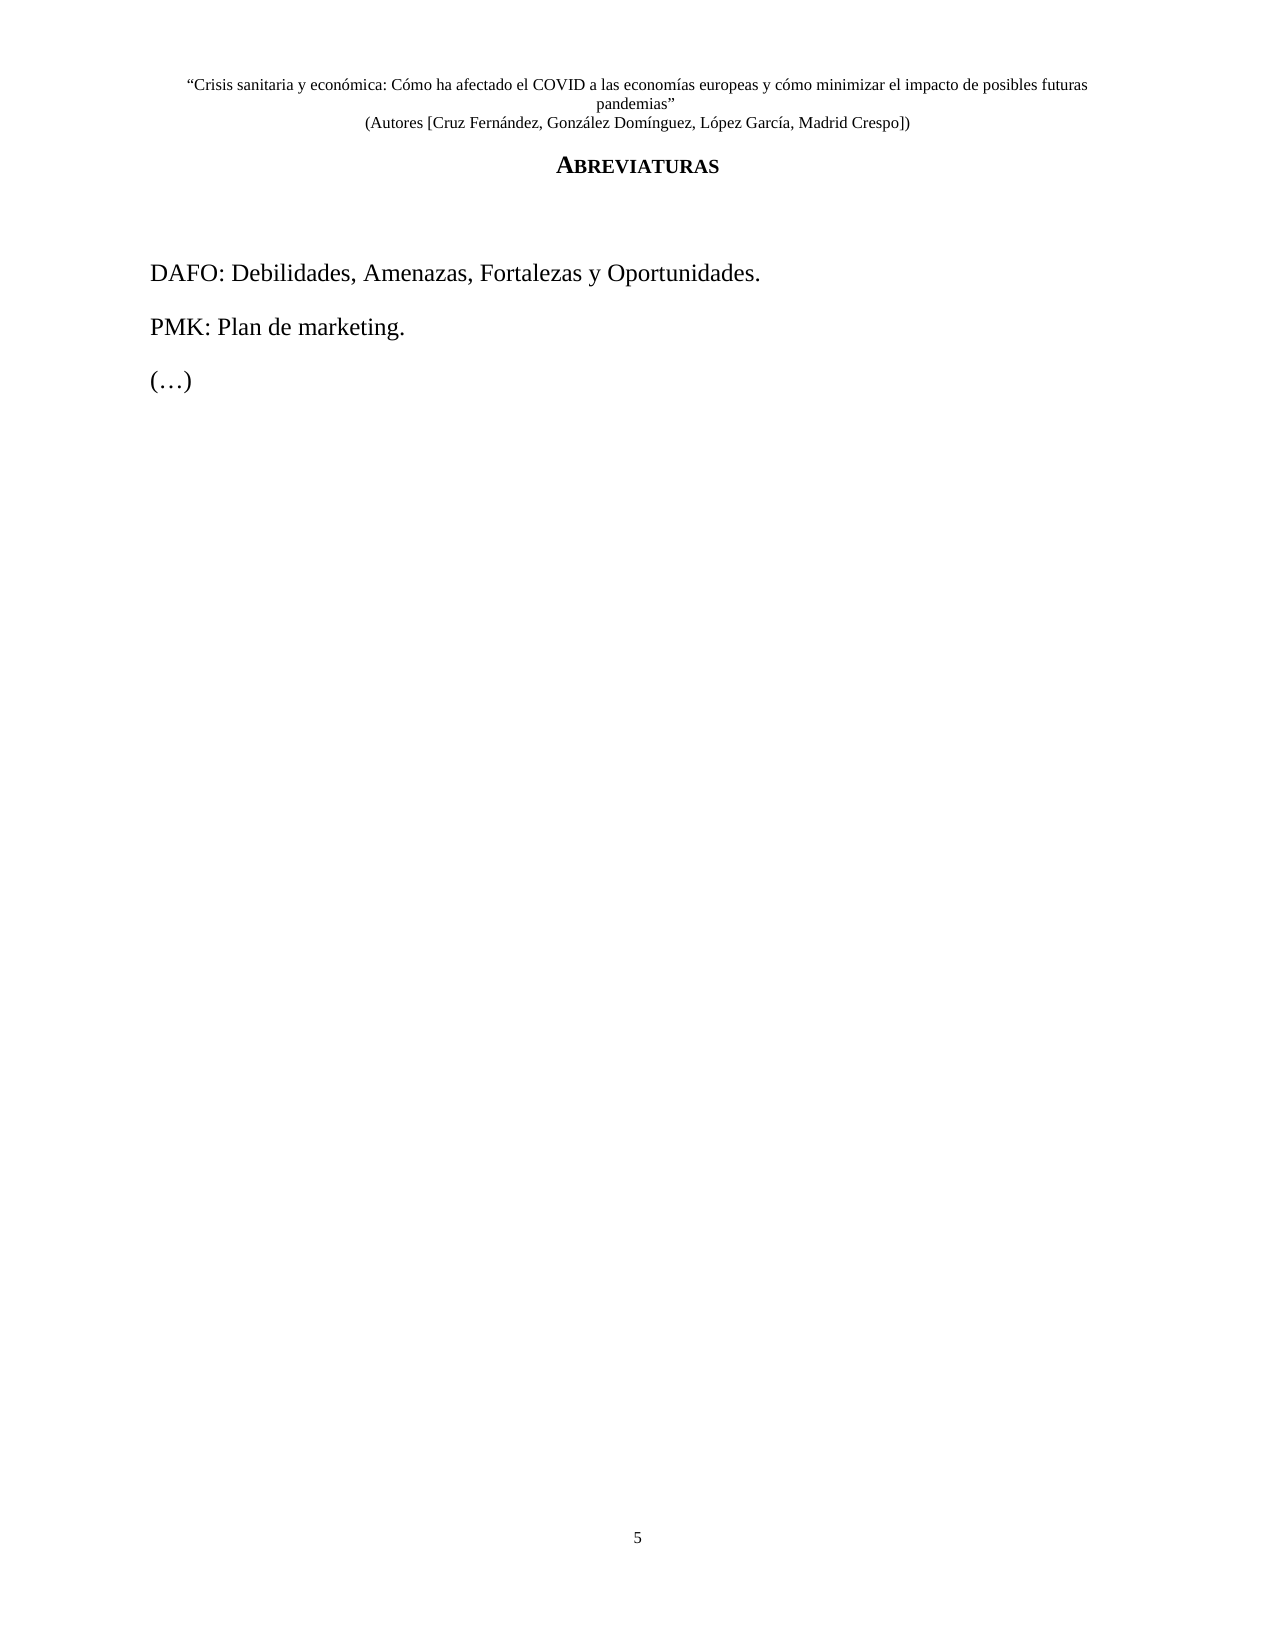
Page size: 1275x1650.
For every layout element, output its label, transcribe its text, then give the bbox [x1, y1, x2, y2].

text (…) [150, 365, 1125, 394]
text PMK: Plan de marketing. [150, 312, 1125, 340]
text DAFO: Debilidades, Amenazas, Fortalezas y Oportunidades. [150, 258, 1125, 286]
text Abreviaturas [150, 150, 1125, 179]
